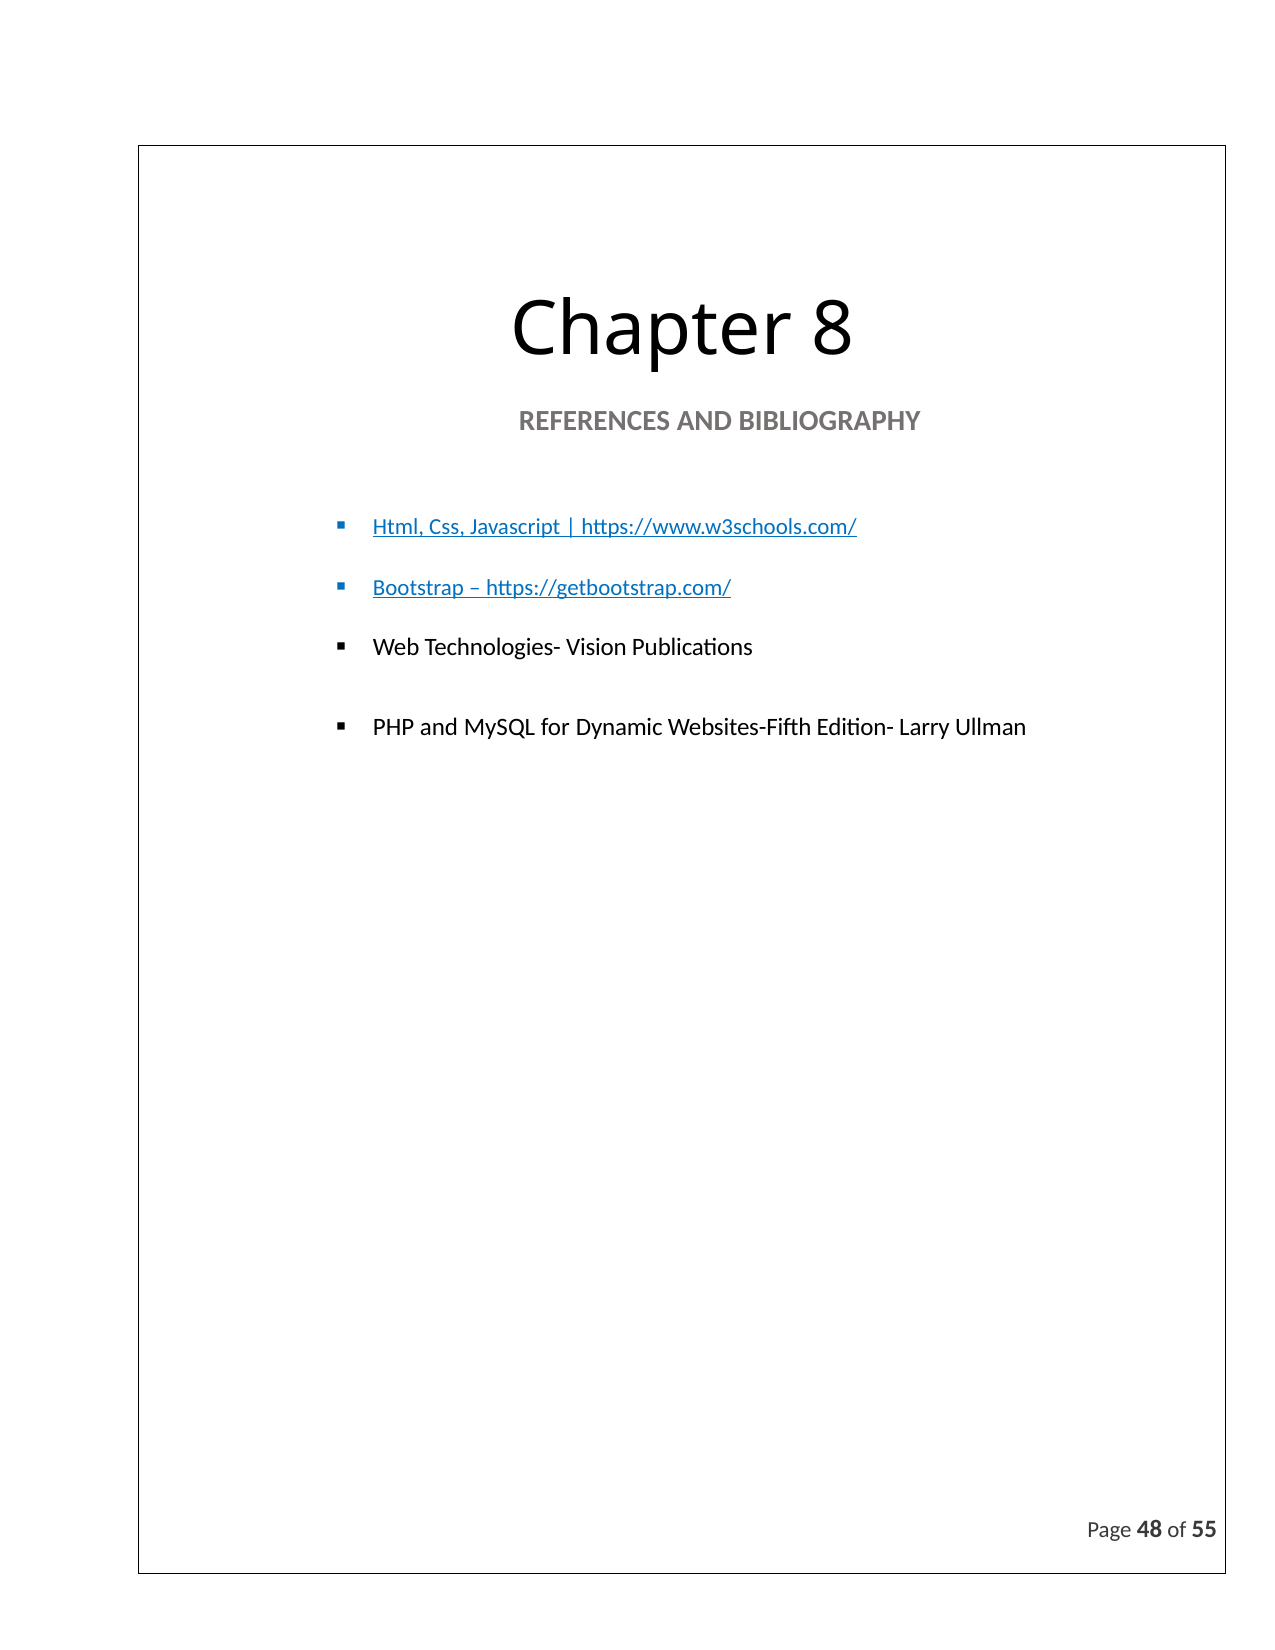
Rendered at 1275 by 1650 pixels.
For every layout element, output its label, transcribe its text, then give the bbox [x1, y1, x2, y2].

text Chapter 8 [148, 274, 1217, 377]
list Web Technologies- Vision Publications [335, 631, 1217, 662]
list PHP and MySQL for Dynamic Websites-Fifth Edition- Larry Ullman [335, 711, 1217, 742]
list Bootstrap – https://getbootstrap.com/ [335, 573, 1217, 601]
list Html, Css, Javascript | https://www.w3schools.com/ [335, 512, 1217, 540]
text REFERENCES AND BIBLIOGRAPHY [148, 402, 1217, 437]
